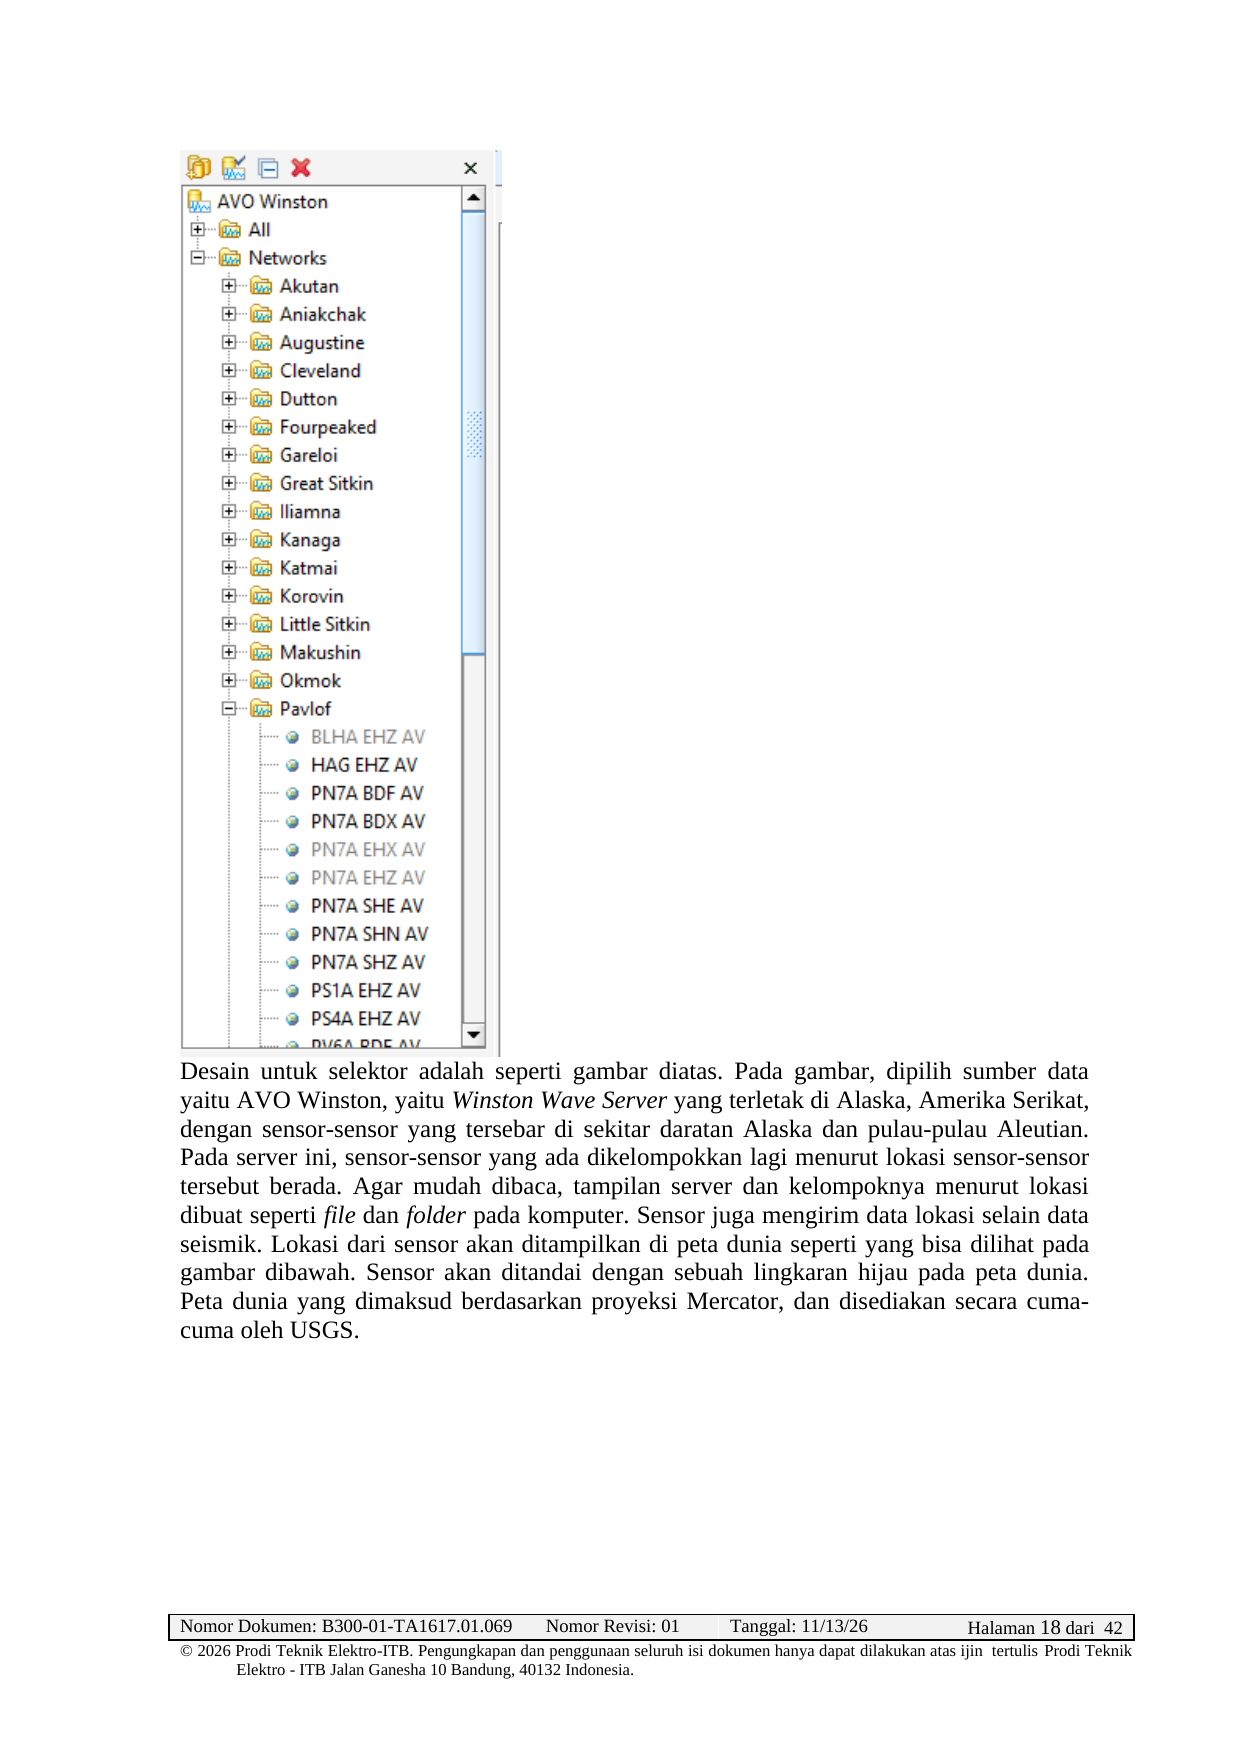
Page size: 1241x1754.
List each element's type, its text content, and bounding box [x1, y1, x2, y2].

picture [180, 150, 502, 1057]
text Desain untuk selektor adalah seperti gambar diatas. Pada gambar, dipilih sumber data yaitu AVO Winston, yaitu Winston Wave Server yang terletak di Alaska, Amerika Serikat, dengan sensor-sensor yang tersebar di sekitar daratan Alaska dan pulau-pulau Aleutian. Pada server ini, sensor-sensor yang ada dikelompokkan lagi menurut lokasi sensor-sensor tersebut berada. Agar mudah dibaca, tampilan server dan kelompoknya menurut lokasi dibuat seperti file dan folder pada komputer. Sensor juga mengirim data lokasi selain data seismik. Lokasi dari sensor akan ditampilkan di peta dunia seperti yang bisa dilihat pada gambar dibawah. Sensor akan ditandai dengan sebuah lingkaran hijau pada peta dunia. Peta dunia yang dimaksud berdasarkan proyeksi Mercator, dan disediakan secara cuma-cuma oleh USGS. [180, 1056, 1090, 1344]
